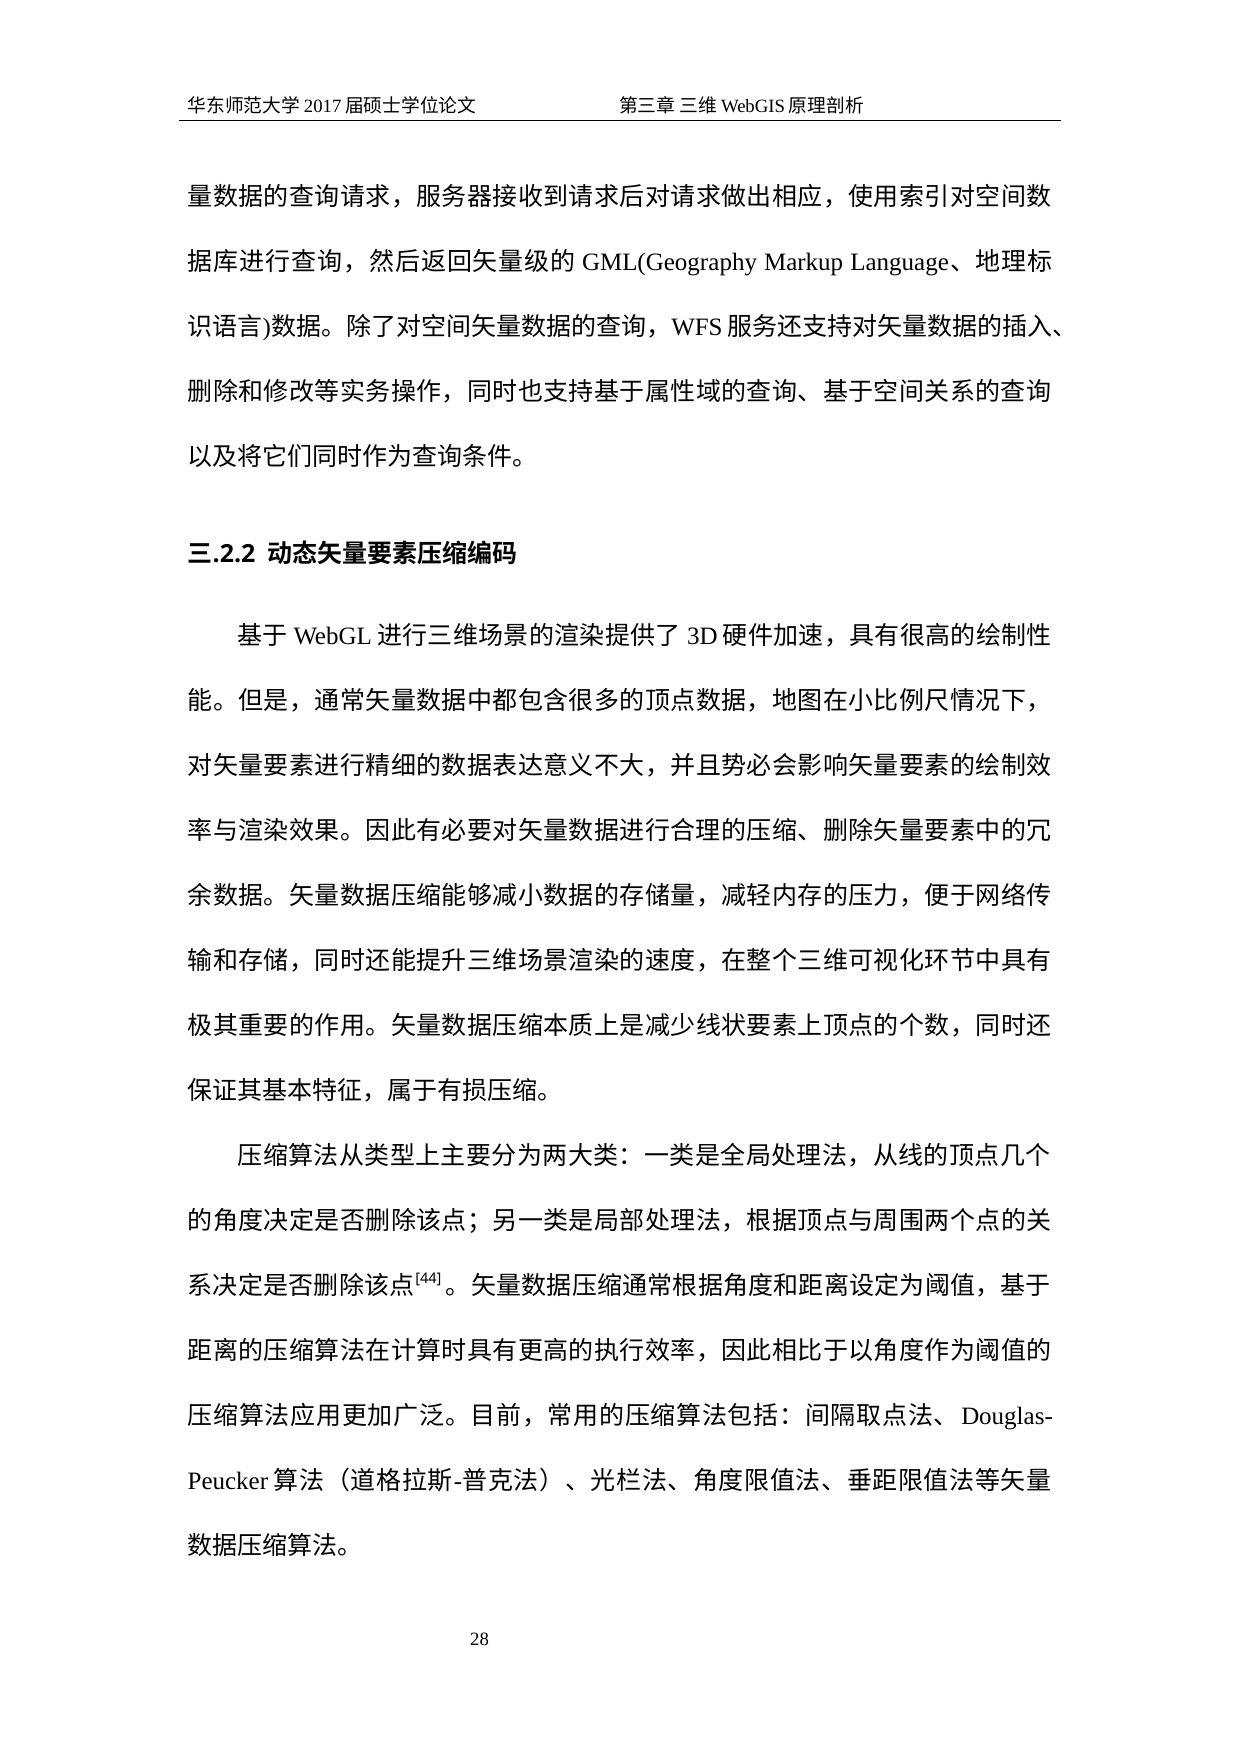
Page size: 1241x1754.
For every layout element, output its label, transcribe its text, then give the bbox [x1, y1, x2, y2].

text 基于WebGL进行三维场景的渲染提供了3D硬件加速，具有很高的绘制性能。但是，通常矢量数据中都包含很多的顶点数据，地图在小比例尺情况下，对矢量要素进行精细的数据表达意义不大，并且势必会影响矢量要素的绘制效率与渲染效果。因此有必要对矢量数据进行合理的压缩、删除矢量要素中的冗余数据。矢量数据压缩能够减小数据的存储量，减轻内存的压力，便于网络传输和存储，同时还能提升三维场景渲染的速度，在整个三维可视化环节中具有极其重要的作用。矢量数据压缩本质上是减少线状要素上顶点的个数，同时还保证其基本特征，属于有损压缩。 [187, 601, 1053, 1121]
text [187, 162, 1053, 487]
subtitle 动态矢量要素压缩编码 [187, 519, 1053, 584]
text 压缩算法从类型上主要分为两大类：一类是全局处理法，从线的顶点几个的角度决定是否删除该点；另一类是局部处理法，根据顶点与周围两个点的关系决定是否删除该点[44]。矢量数据压缩通常根据角度和距离设定为阈值，基于距离的压缩算法在计算时具有更高的执行效率，因此相比于以角度作为阈值的压缩算法应用更加广泛。目前，常用的压缩算法包括：间隔取点法、Douglas-Peucker算法（道格拉斯-普克法）、光栏法、角度限值法、垂距限值法等矢量数据压缩算法。 [187, 1121, 1053, 1576]
